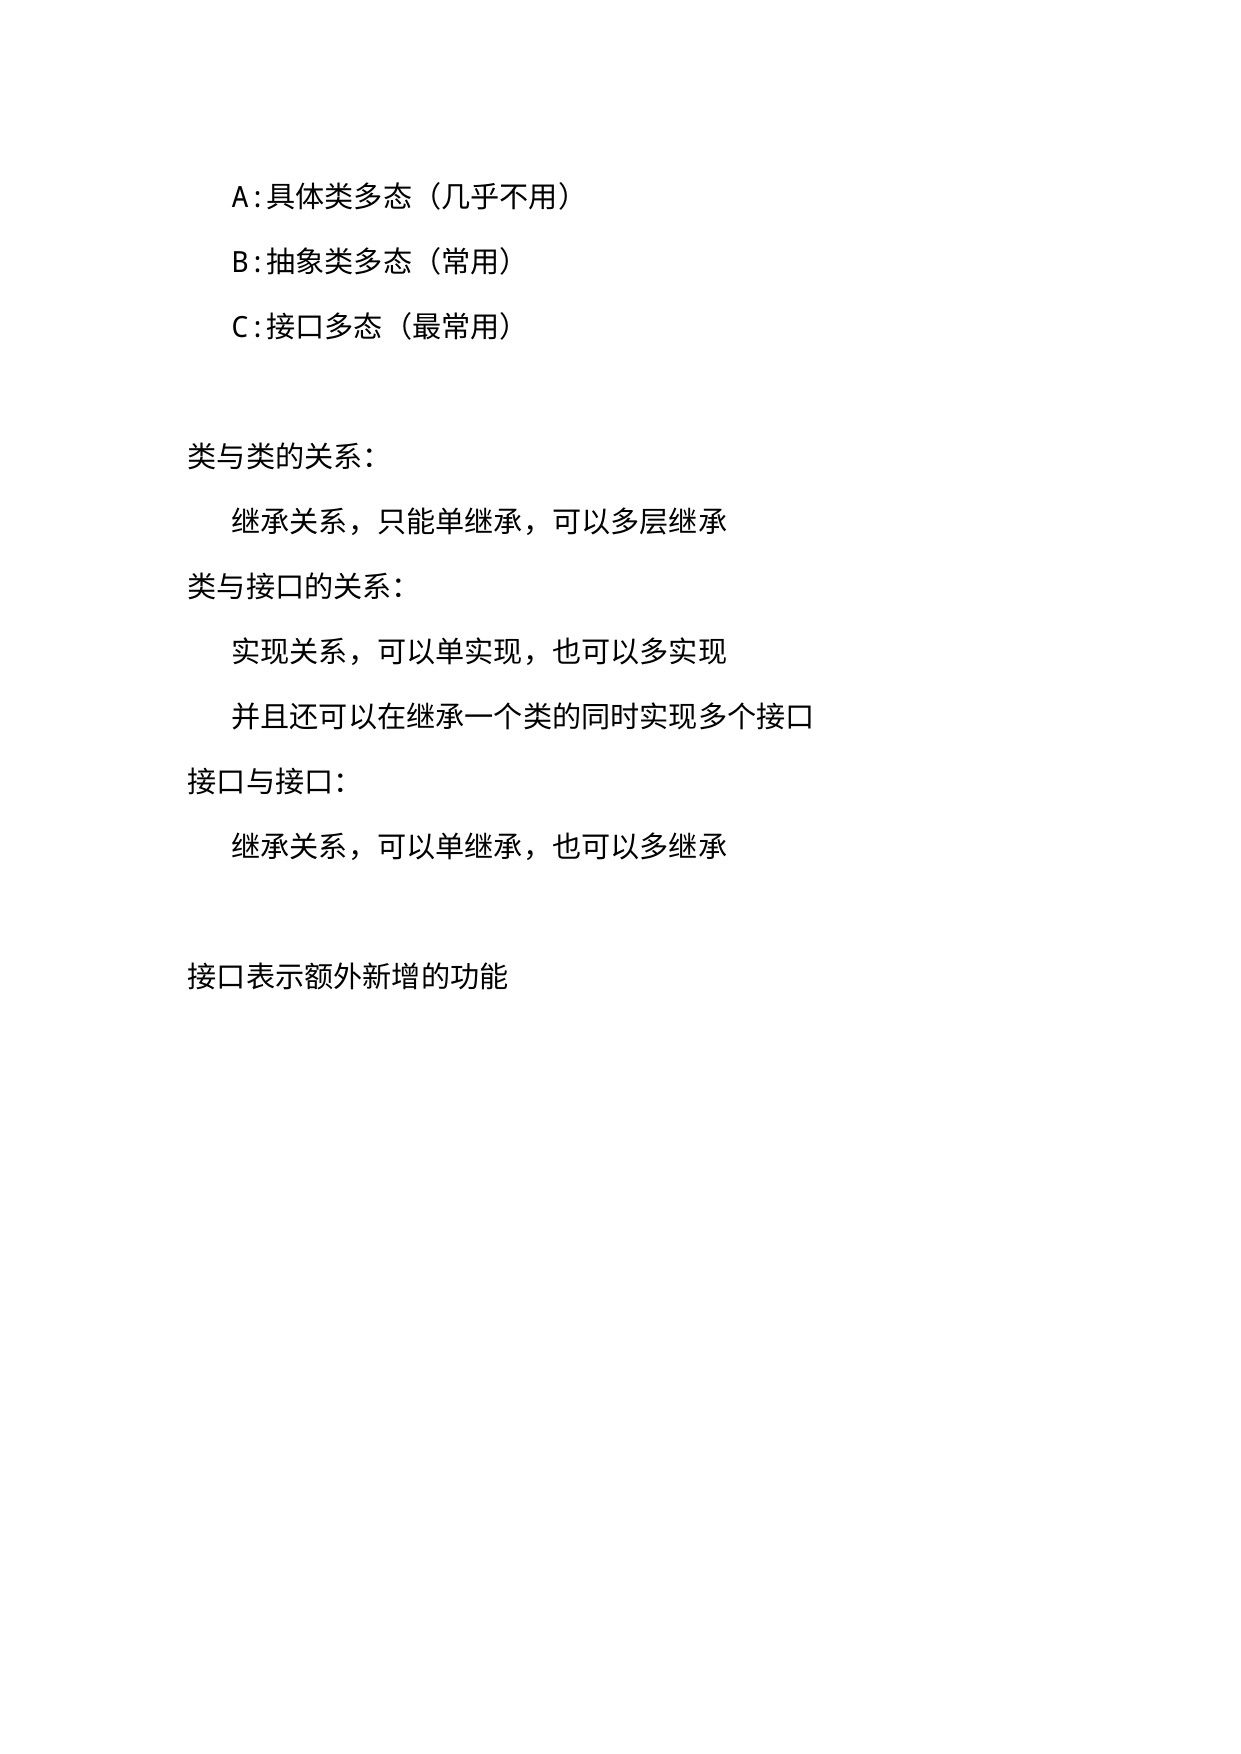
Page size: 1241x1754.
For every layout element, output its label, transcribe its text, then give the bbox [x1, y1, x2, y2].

text A:具体类多态（几乎不用） [187, 162, 1053, 227]
text 类与类的关系： [187, 422, 1053, 487]
text C:接口多态（最常用） [187, 292, 1053, 357]
text 继承关系，只能单继承，可以多层继承 [187, 487, 1053, 552]
text 继承关系，可以单继承，也可以多继承 [187, 812, 1053, 877]
text 接口表示额外新增的功能 [187, 942, 1053, 1007]
text 实现关系，可以单实现，也可以多实现 [187, 617, 1053, 682]
text B:抽象类多态（常用） [187, 227, 1053, 292]
text 接口与接口： [187, 747, 1053, 812]
text 类与接口的关系： [187, 552, 1053, 617]
text 并且还可以在继承一个类的同时实现多个接口 [187, 682, 1053, 747]
